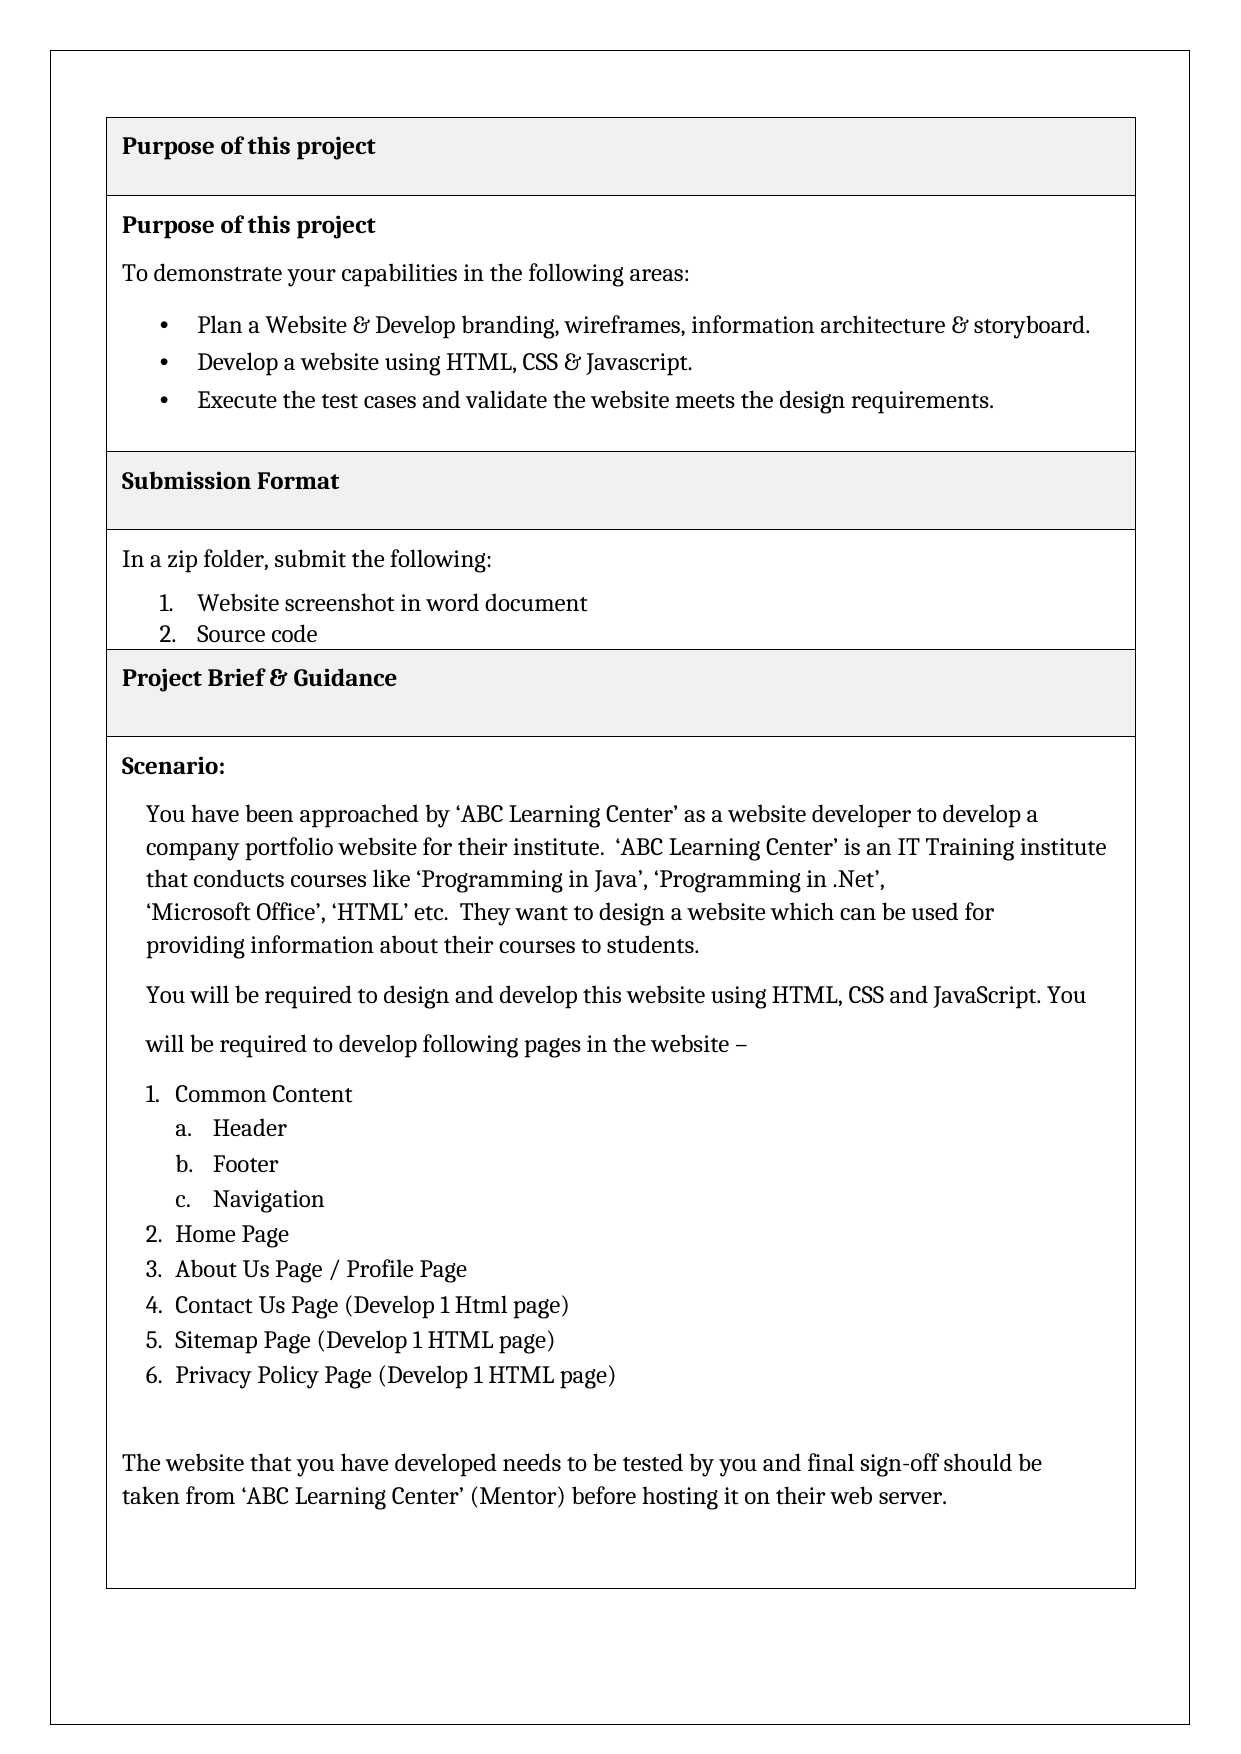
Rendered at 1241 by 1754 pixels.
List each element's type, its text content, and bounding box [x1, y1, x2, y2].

table_header Purpose of this project [107, 118, 1135, 195]
table_cell Scenario: You have been approached by ‘ABC Learning Center’ as a website developer to develop a company portfolio website for their institute. ‘ABC Learning Center’ is an IT Training institute that conducts courses like ‘Programming in Java’, ‘Programming in .Net’, ‘Microsoft Office’, ‘HTML’ etc. They want to design a website which can be used for providing information about their courses to students. You will be required to design and develop this website using HTML, CSS and JavaScript. You will be required to develop following pages in the website – Common Content Header Footer Navigation Home Page About Us Page / Profile Page Contact Us Page (Develop 1 Html page) Sitemap Page (Develop 1 HTML page) Privacy Policy Page (Develop 1 HTML page) The website that you have developed needs to be tested by you and final sign-off should be taken from ‘ABC Learning Center’ (Mentor) before hosting it on their web server. [107, 737, 1135, 1588]
table_cell In a zip folder, submit the following: Website screenshot in word document Source code [107, 530, 1135, 648]
table_cell Purpose of this project To demonstrate your capabilities in the following areas: Plan a Website & Develop branding, wireframes, information architecture & storyboard. Develop a website using HTML, CSS & Javascript. Execute the test cases and validate the website meets the design requirements. [107, 196, 1135, 451]
table_cell Submission Format [107, 452, 1135, 529]
table_cell Project Brief & Guidance [107, 650, 1135, 736]
